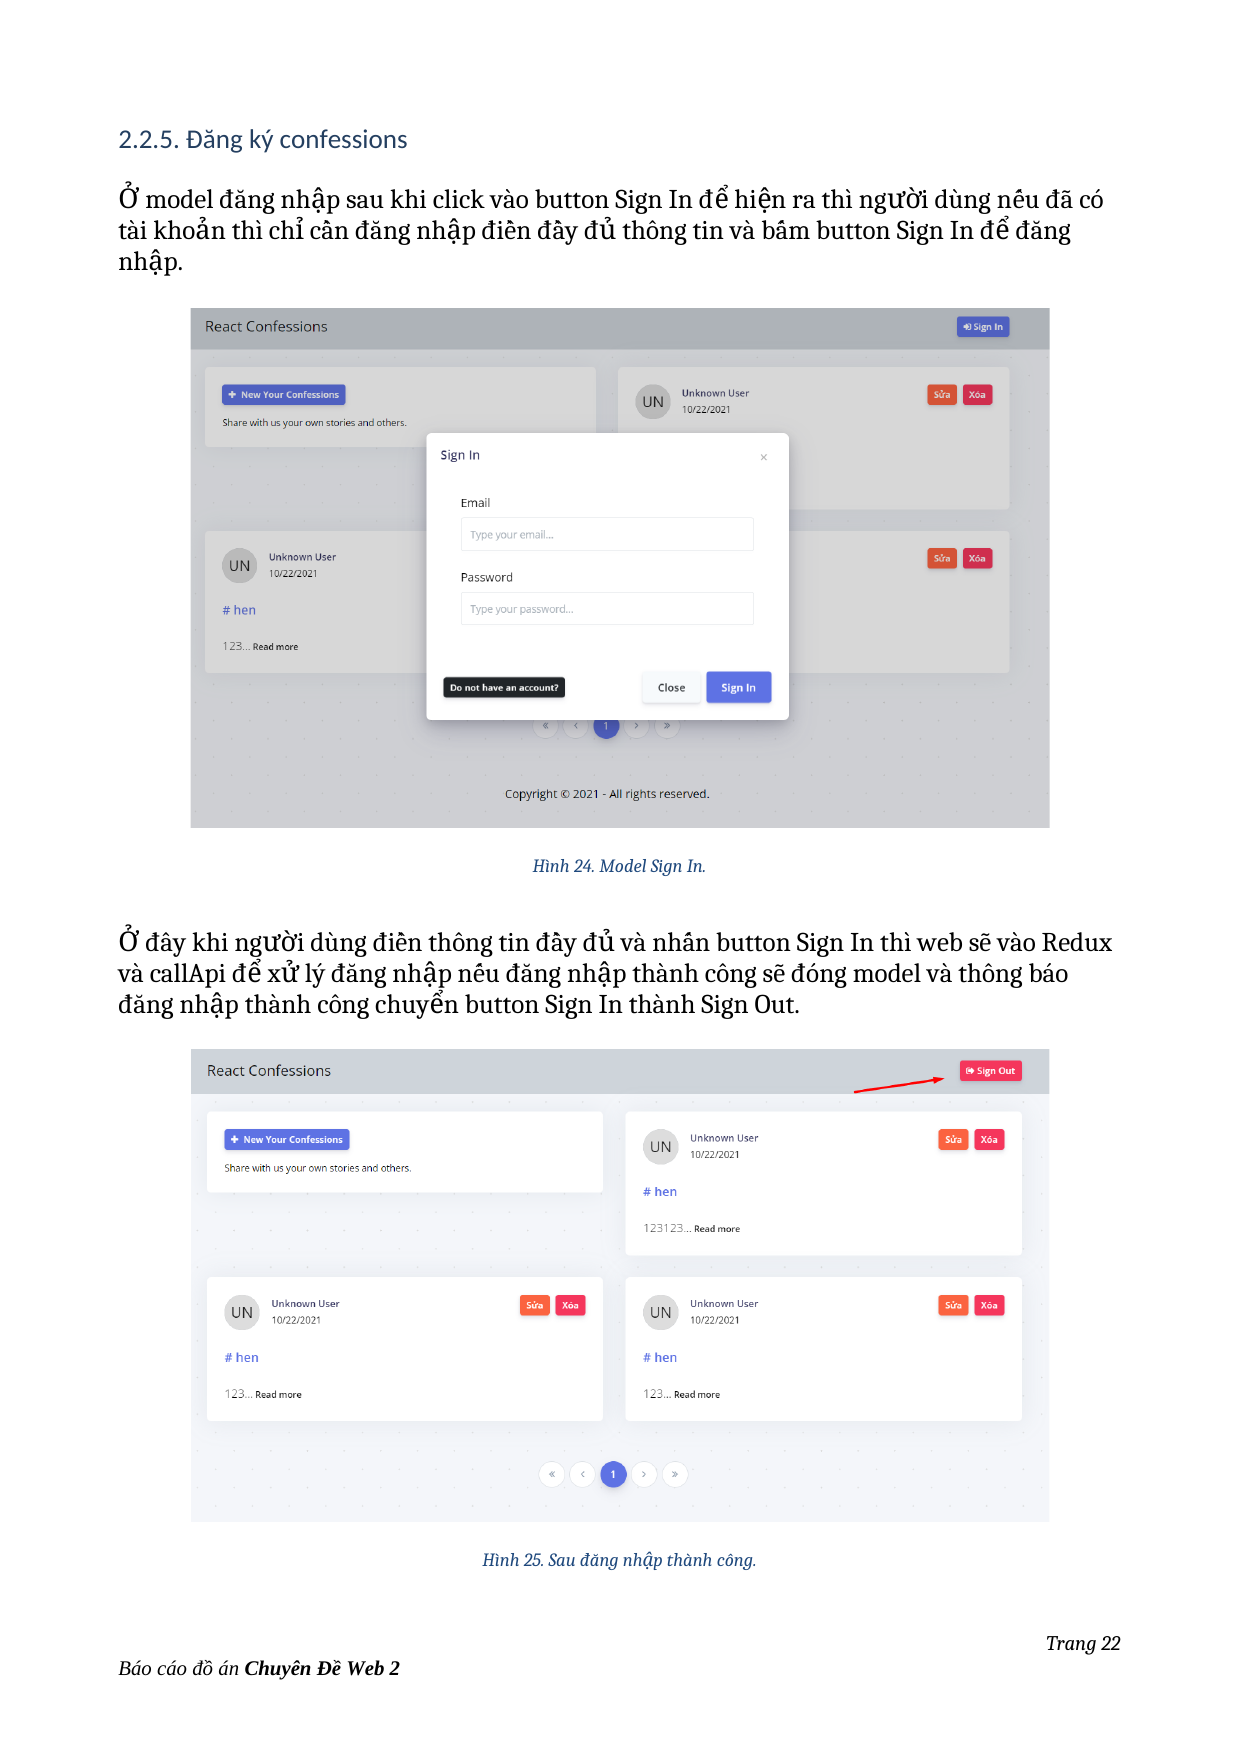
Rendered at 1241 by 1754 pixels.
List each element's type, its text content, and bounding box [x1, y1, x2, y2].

picture [191, 1049, 1050, 1522]
text Ở model đăng nhập sau khi click vào button Sign In để hiện ra thì người dùng nếu đã có tài khoản thì chỉ cần đăng nhập điền đầy đủ thông tin và bấm button Sign In để đăng nhập. [118, 184, 1122, 277]
text Hình 24. Model Sign In. [118, 856, 1122, 877]
subtitle 2.2.5. Đăng ký confessions [118, 122, 1122, 155]
text Hình 25. Sau đăng nhập thành công. [118, 1550, 1122, 1572]
text Ở đây khi người dùng điền thông tin đầy đủ và nhấn button Sign In thì web sẽ vào Redux và callApi để xử lý đăng nhập nếu đăng nhập thành công sẽ đóng model và thông báo đăng nhập thành công chuyển button Sign In thành Sign Out. [118, 927, 1122, 1021]
picture [190, 308, 1050, 828]
